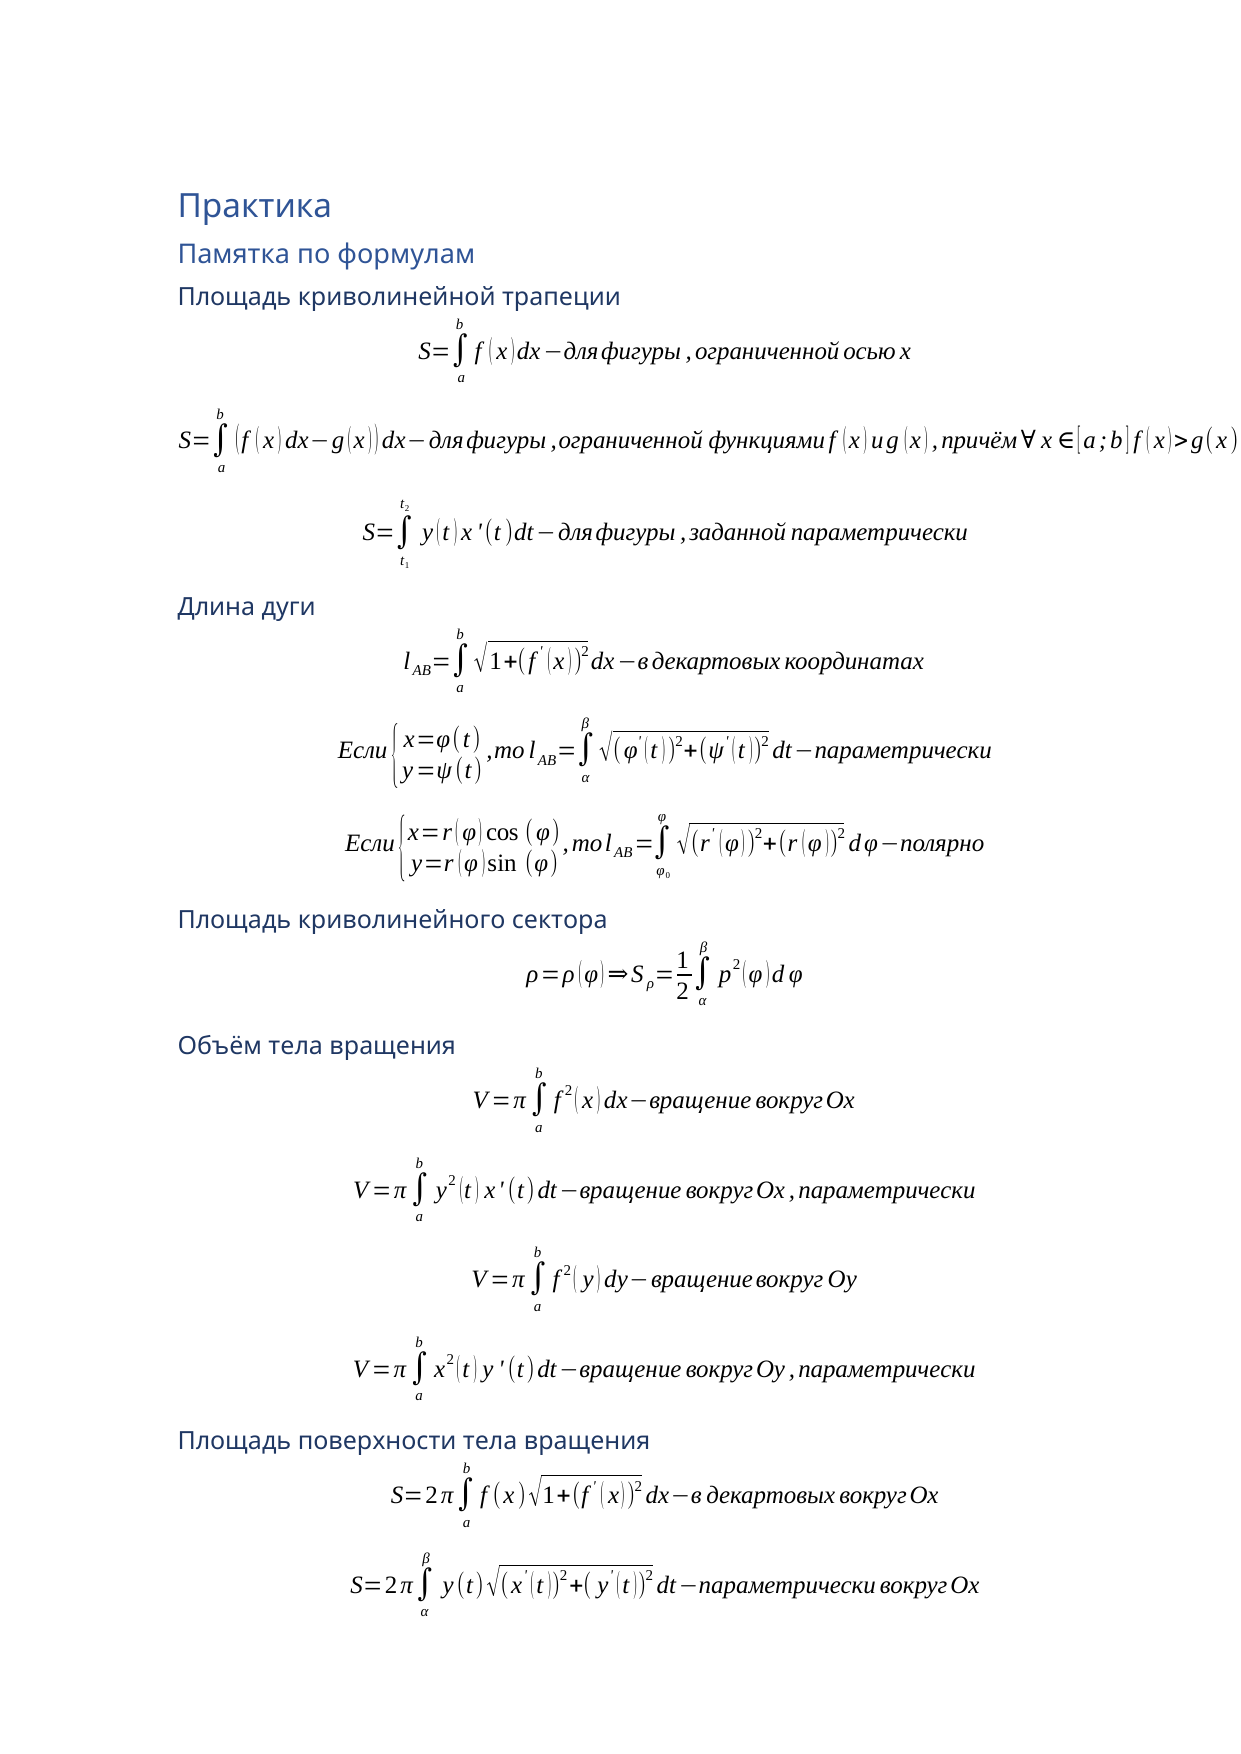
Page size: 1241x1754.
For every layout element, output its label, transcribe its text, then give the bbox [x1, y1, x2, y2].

subtitle Площадь криволинейного сектора [177, 901, 1152, 936]
subtitle Практика [177, 182, 1152, 227]
subtitle Длина дуги [177, 588, 1152, 623]
subtitle Площадь криволинейной трапеции [177, 279, 1152, 313]
subtitle Объём тела вращения [177, 1028, 1152, 1062]
subtitle Памятка по формулам [177, 235, 1152, 272]
subtitle Площадь поверхности тела вращения [177, 1423, 1152, 1457]
